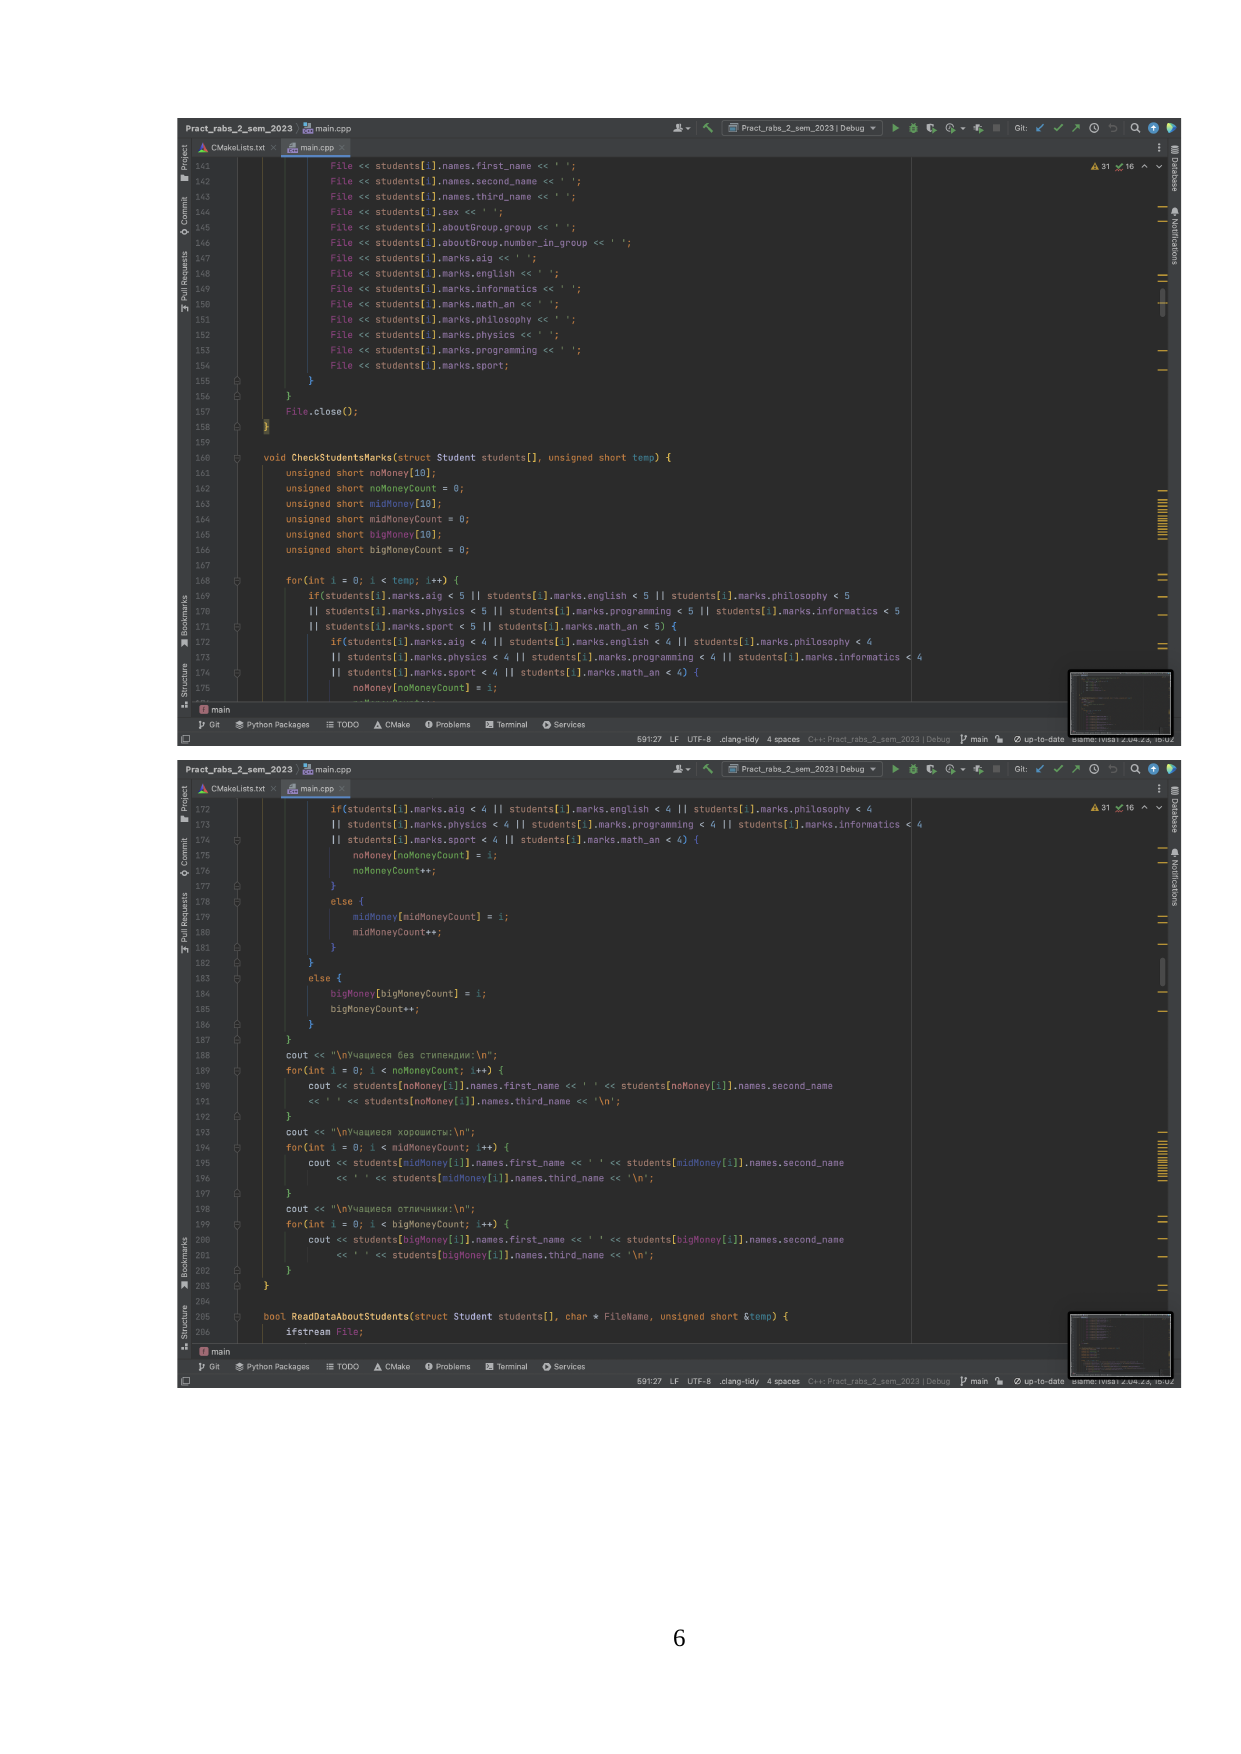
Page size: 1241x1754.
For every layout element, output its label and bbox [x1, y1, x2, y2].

picture [177, 118, 1182, 746]
picture [177, 760, 1182, 1388]
